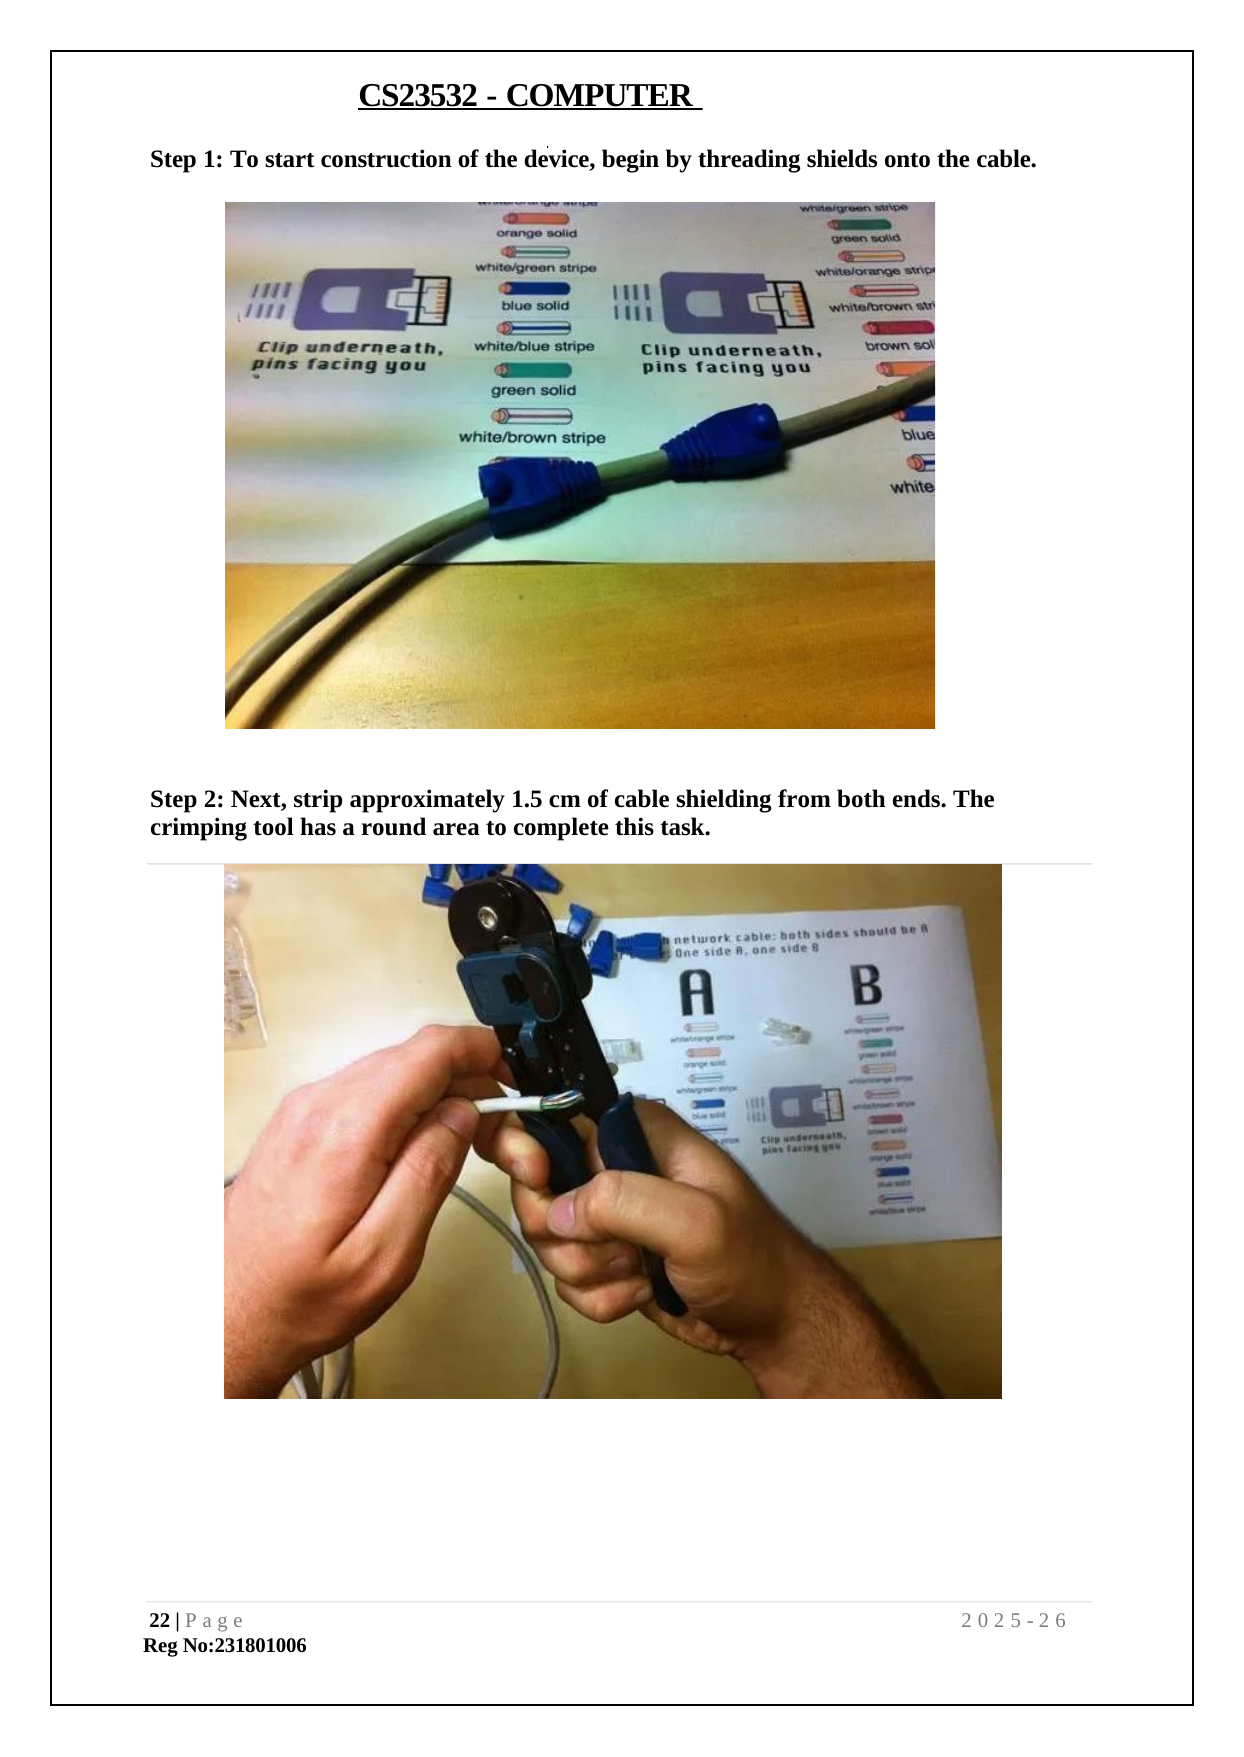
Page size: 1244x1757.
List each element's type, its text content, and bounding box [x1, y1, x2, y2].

text Step 1: To start construction of the device, begin by threading shields onto the cable. [150, 144, 1185, 173]
picture [224, 864, 1002, 1399]
text Step 2: Next, strip approximately 1.5 cm of cable shielding from both ends. The crimping tool has a round area to complete this task. [150, 786, 1066, 841]
picture [225, 202, 936, 729]
